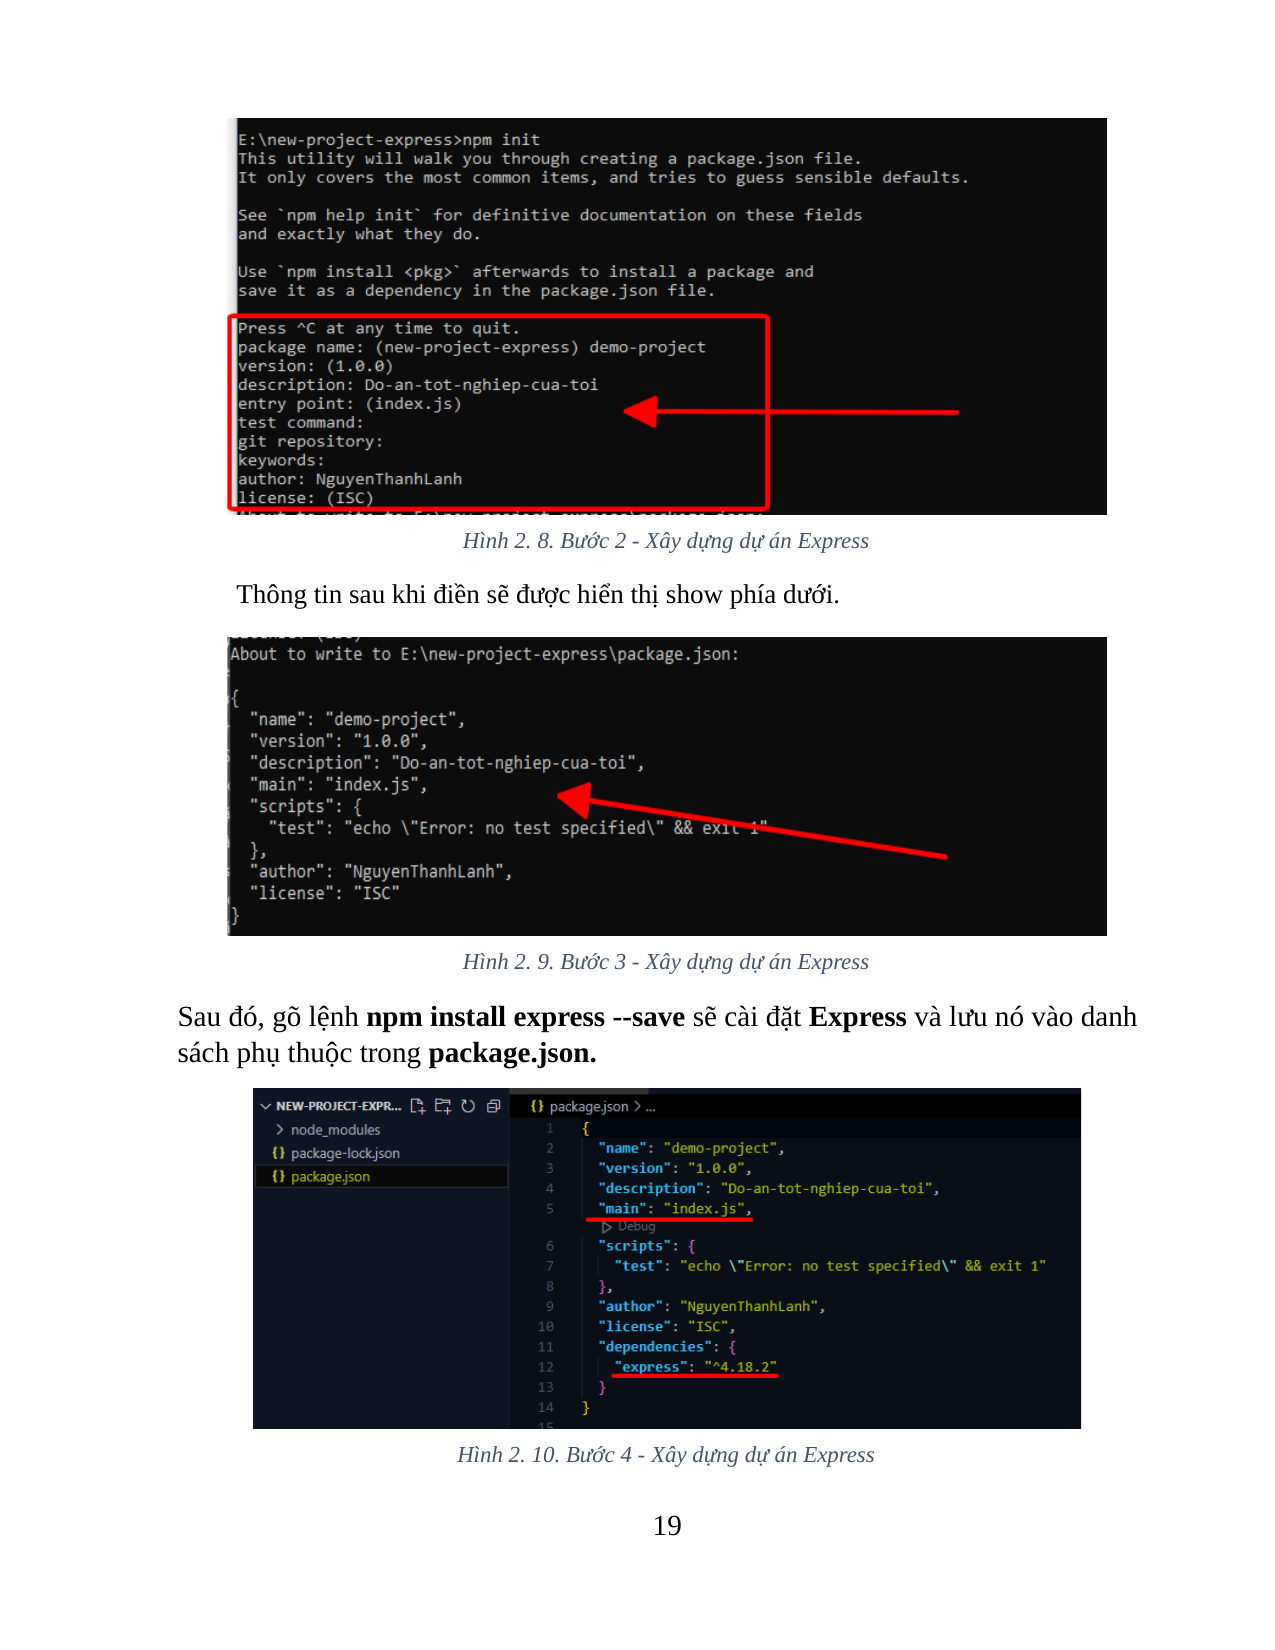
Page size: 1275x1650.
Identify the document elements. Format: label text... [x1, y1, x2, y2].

picture [227, 118, 1107, 515]
picture [227, 637, 1107, 936]
picture [253, 1088, 1082, 1429]
text Thông tin sau khi điền sẽ được hiển thị show phía dưới. [177, 579, 1157, 610]
text Sau đó, gõ lệnh npm install express --save sẽ cài đặt Express và lưu nó vào danh sách phụ thuộc trong package.json. [177, 999, 1157, 1069]
